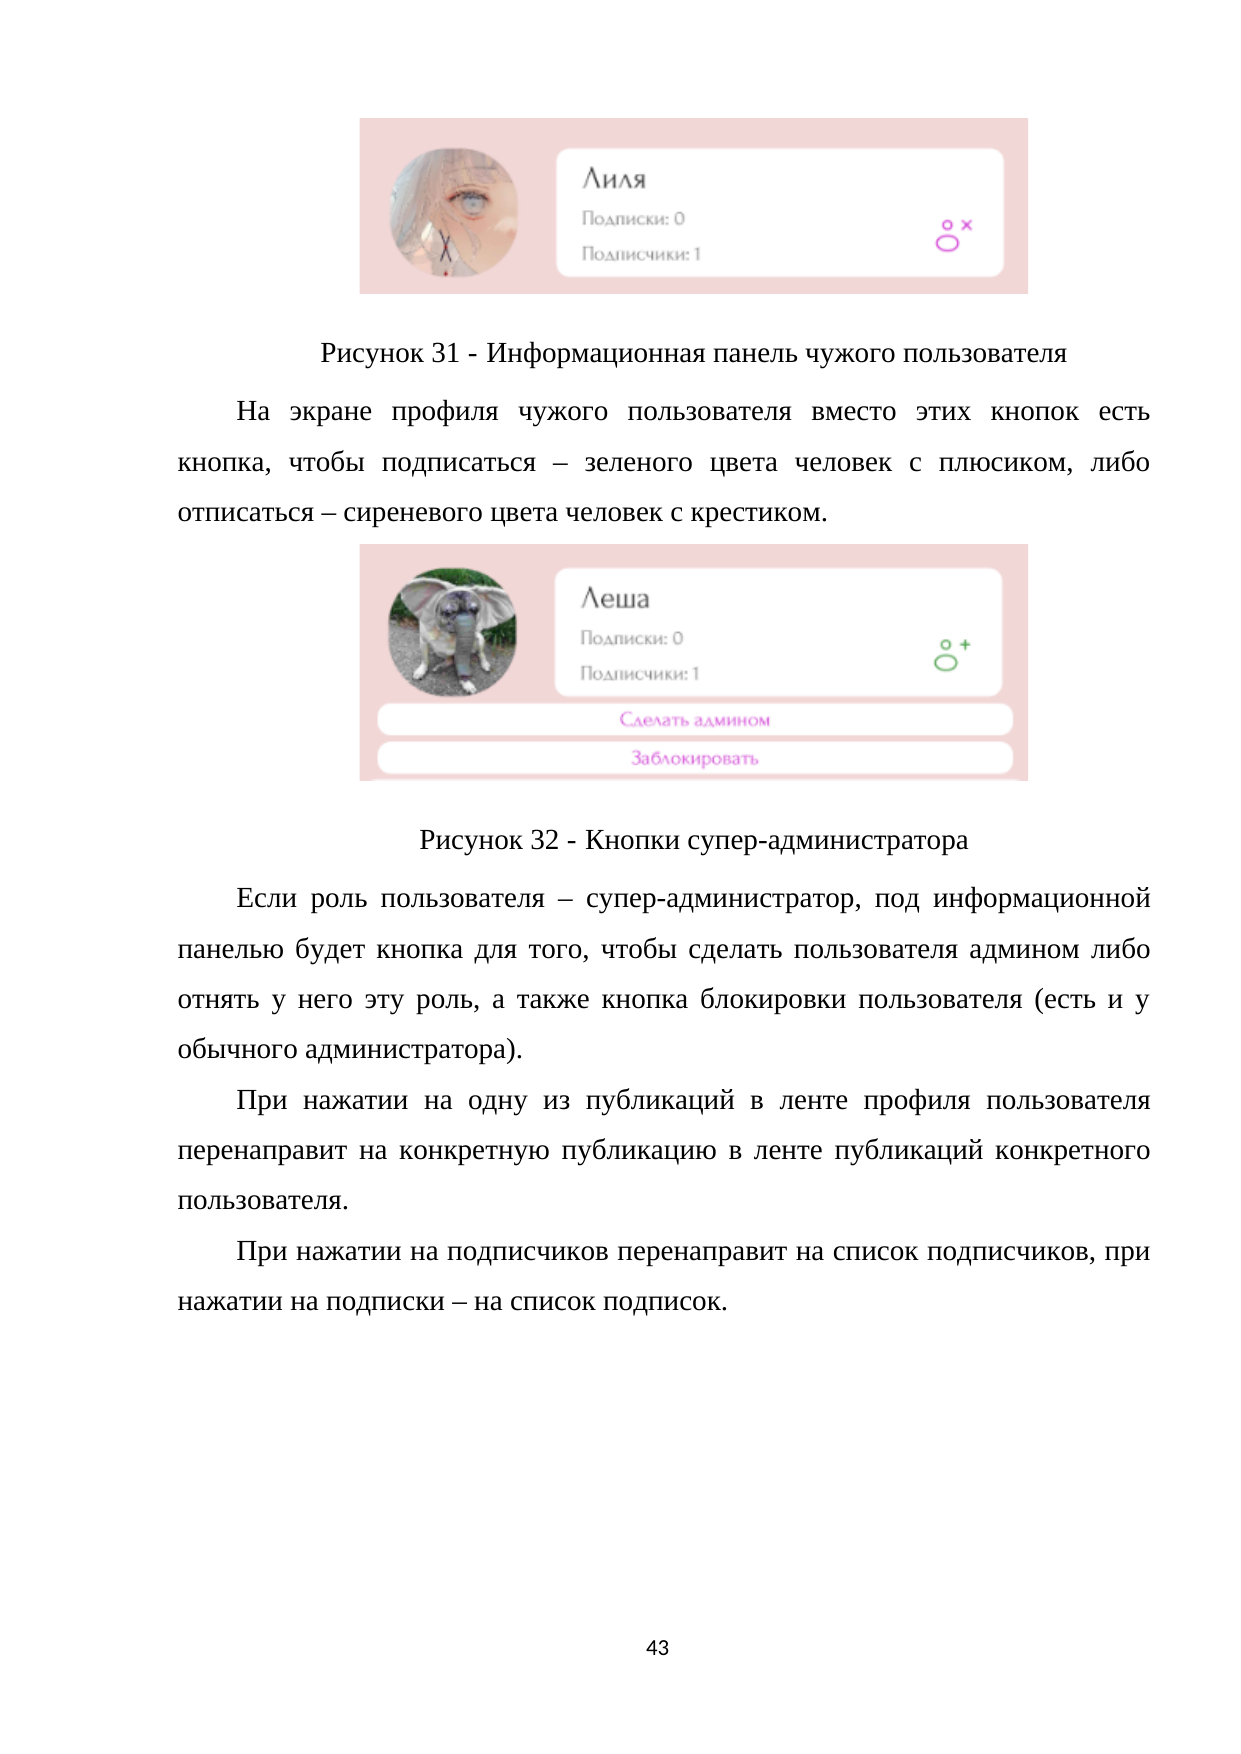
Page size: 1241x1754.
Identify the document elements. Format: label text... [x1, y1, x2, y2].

text Кнопки супер-администратора [207, 822, 1152, 856]
picture [359, 118, 1029, 294]
picture [359, 544, 1029, 781]
text На экране профиля чужого пользователя вместо этих кнопок есть кнопка, чтобы подписаться – зеленого цвета человек с плюсиком, либо отписаться – сиреневого цвета человек с крестиком. [177, 393, 1152, 528]
text Информационная панель чужого пользователя [207, 335, 1152, 368]
text При нажатии на одну из публикаций в ленте профиля пользователя перенаправит на конкретную публикацию в ленте публикаций конкретного пользователя. [177, 1082, 1152, 1216]
text При нажатии на подписчиков перенаправит на список подписчиков, при нажатии на подписки – на список подписок. [177, 1233, 1152, 1317]
text Если роль пользователя – супер-администратор, под информационной панелью будет кнопка для того, чтобы сделать пользователя админом либо отнять у него эту роль, а также кнопка блокировки пользователя (есть и у обычного администратора). [177, 881, 1152, 1065]
